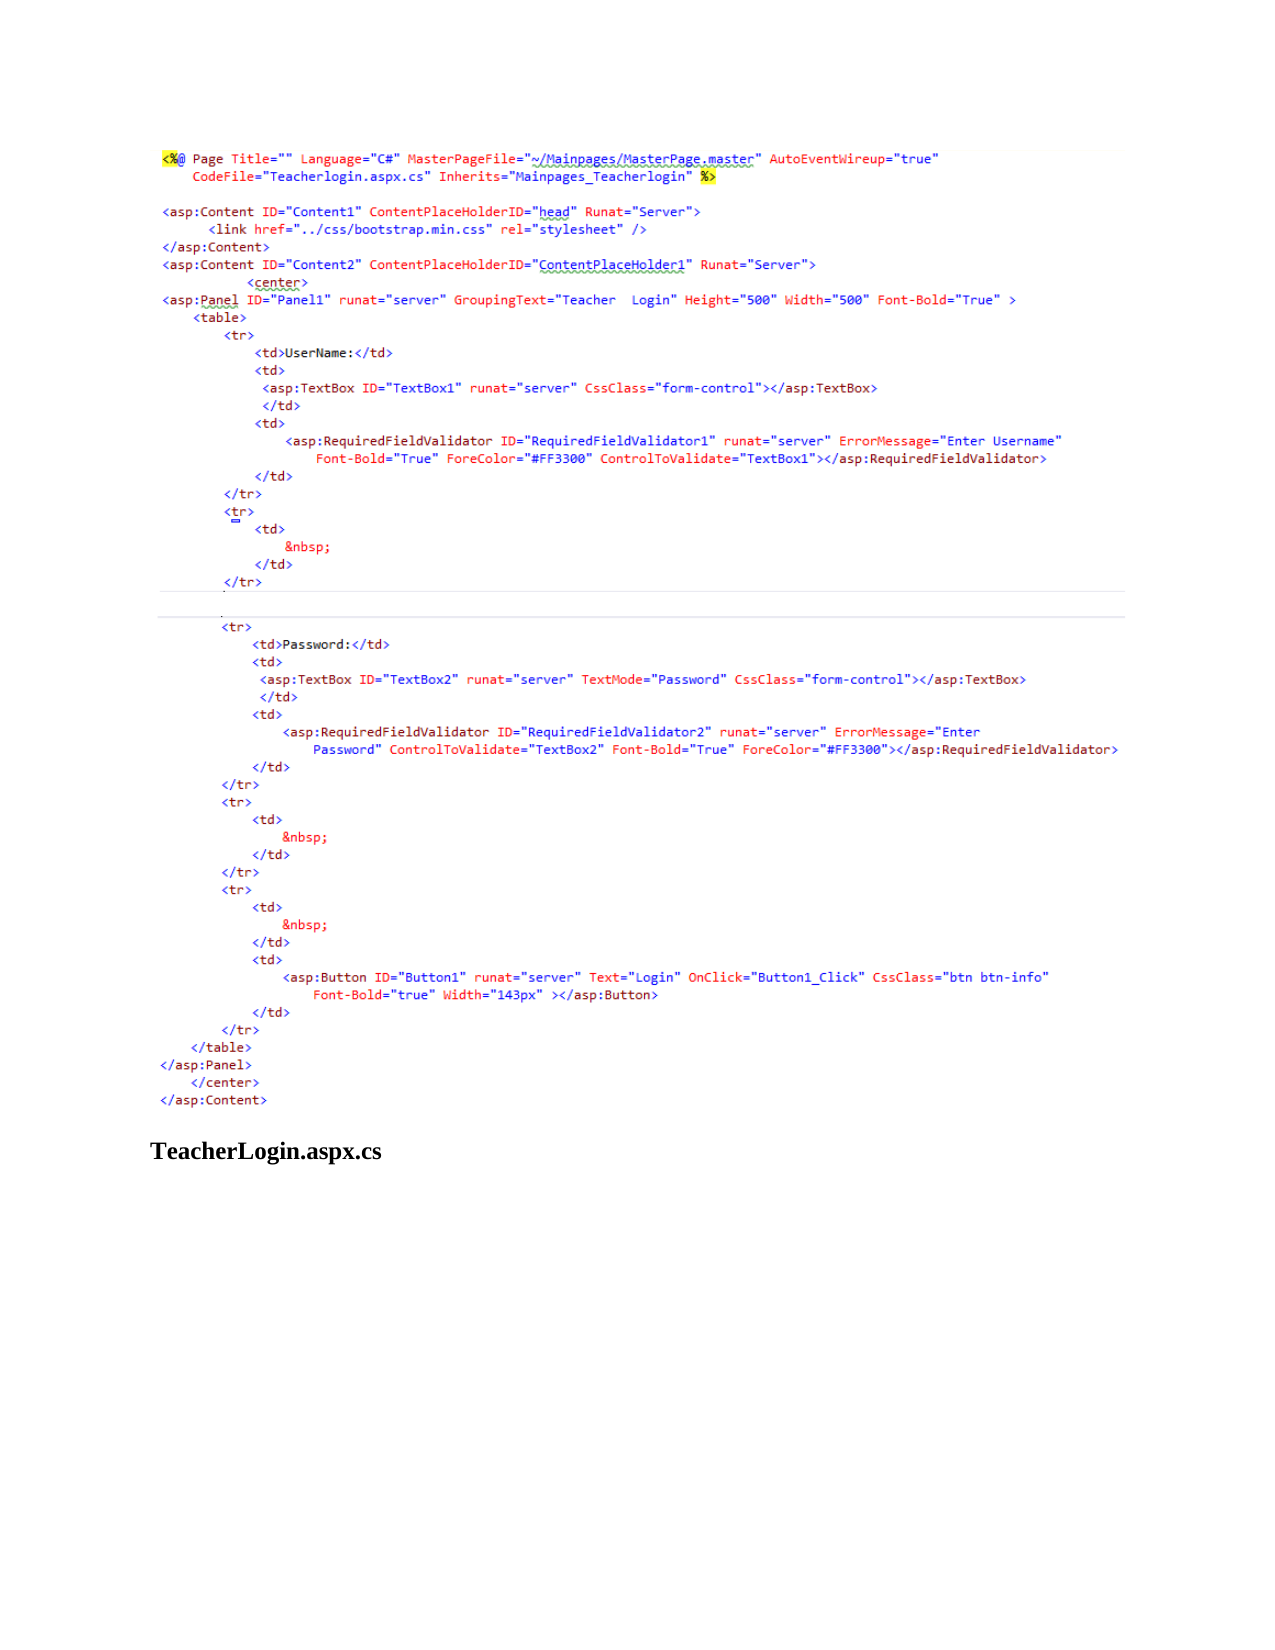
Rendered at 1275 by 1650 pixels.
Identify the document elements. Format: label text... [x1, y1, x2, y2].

picture [150, 150, 1125, 592]
picture [150, 616, 1125, 1111]
text TeacherLogin.aspx.cs [150, 1136, 1125, 1165]
